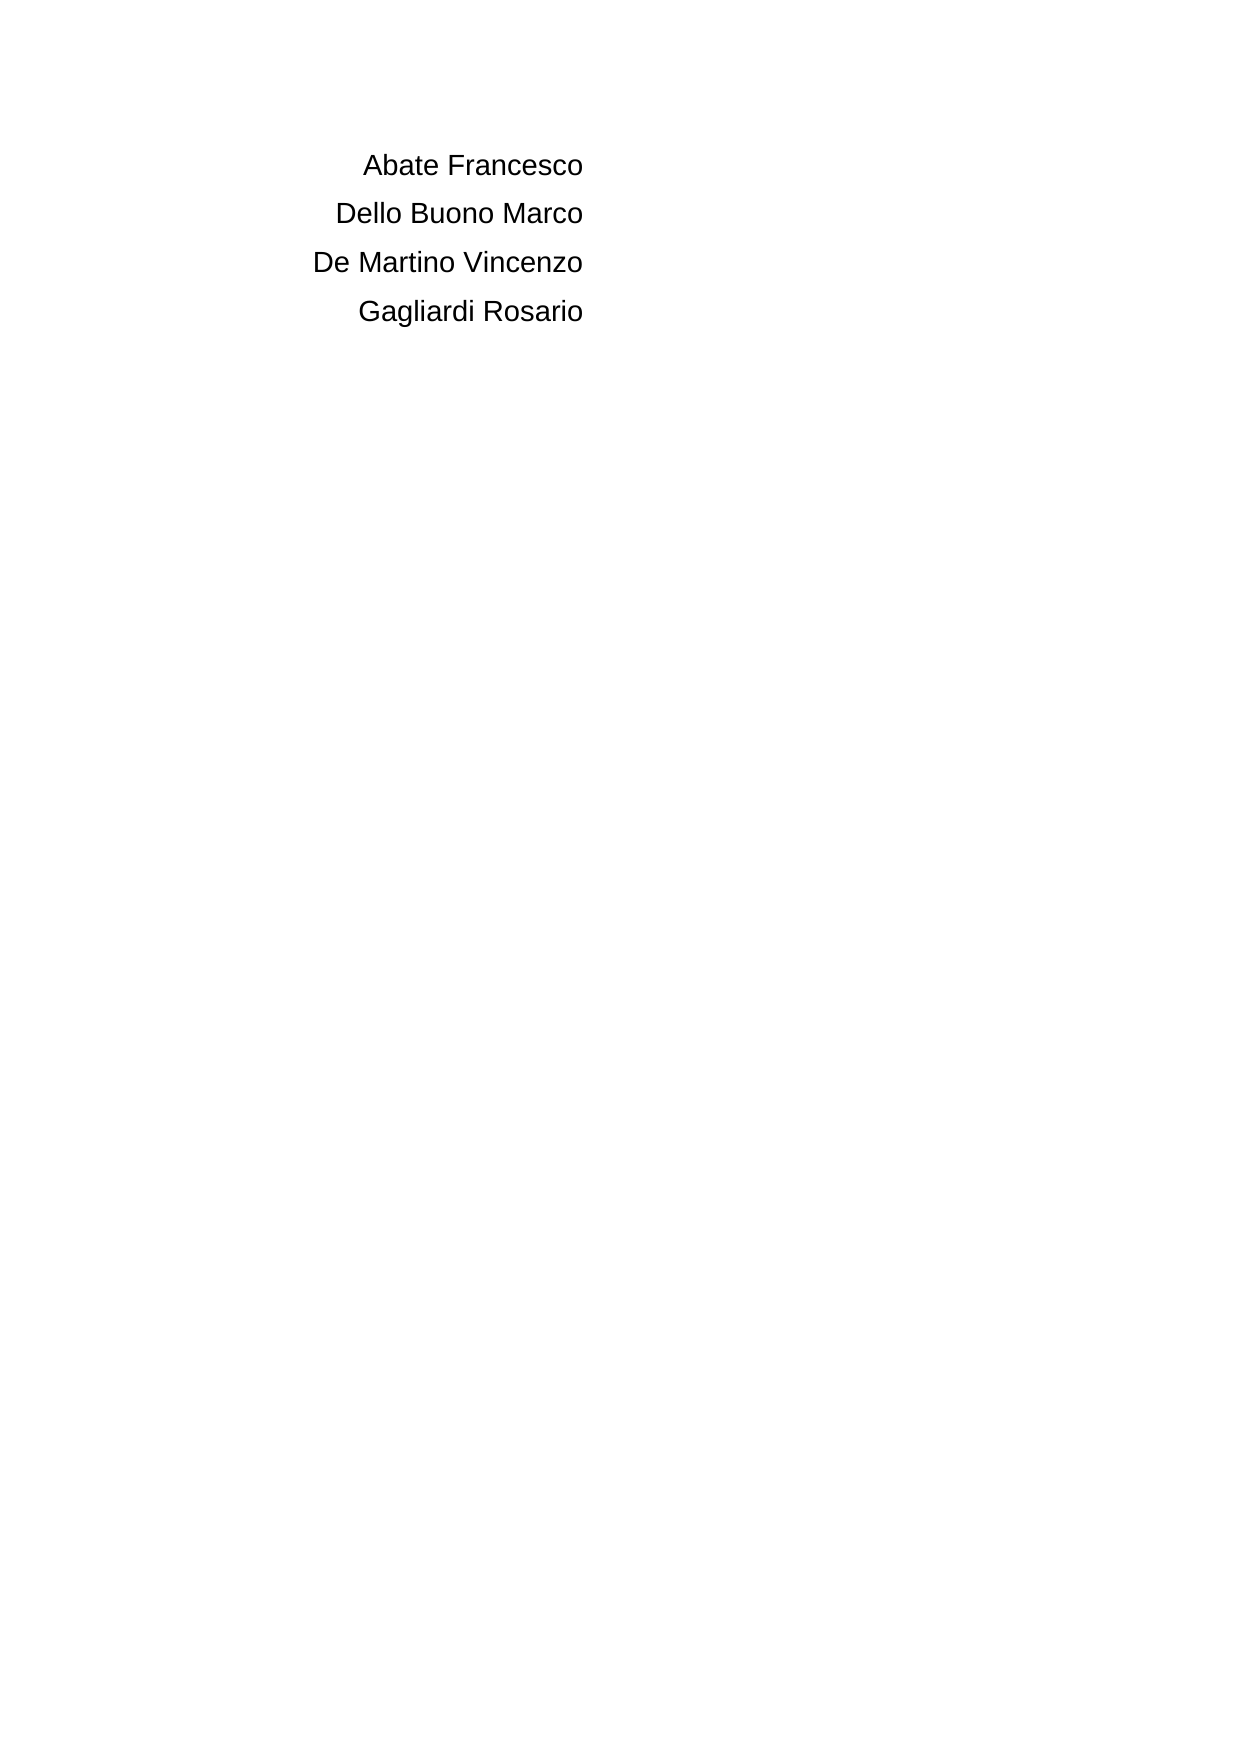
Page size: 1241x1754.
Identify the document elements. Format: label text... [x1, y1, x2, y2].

text De Martino Vincenzo [118, 245, 583, 278]
text Abate Francesco [118, 148, 583, 181]
text Gagliardi Rosario [118, 293, 583, 327]
text Dello Buono Marco [118, 196, 583, 230]
